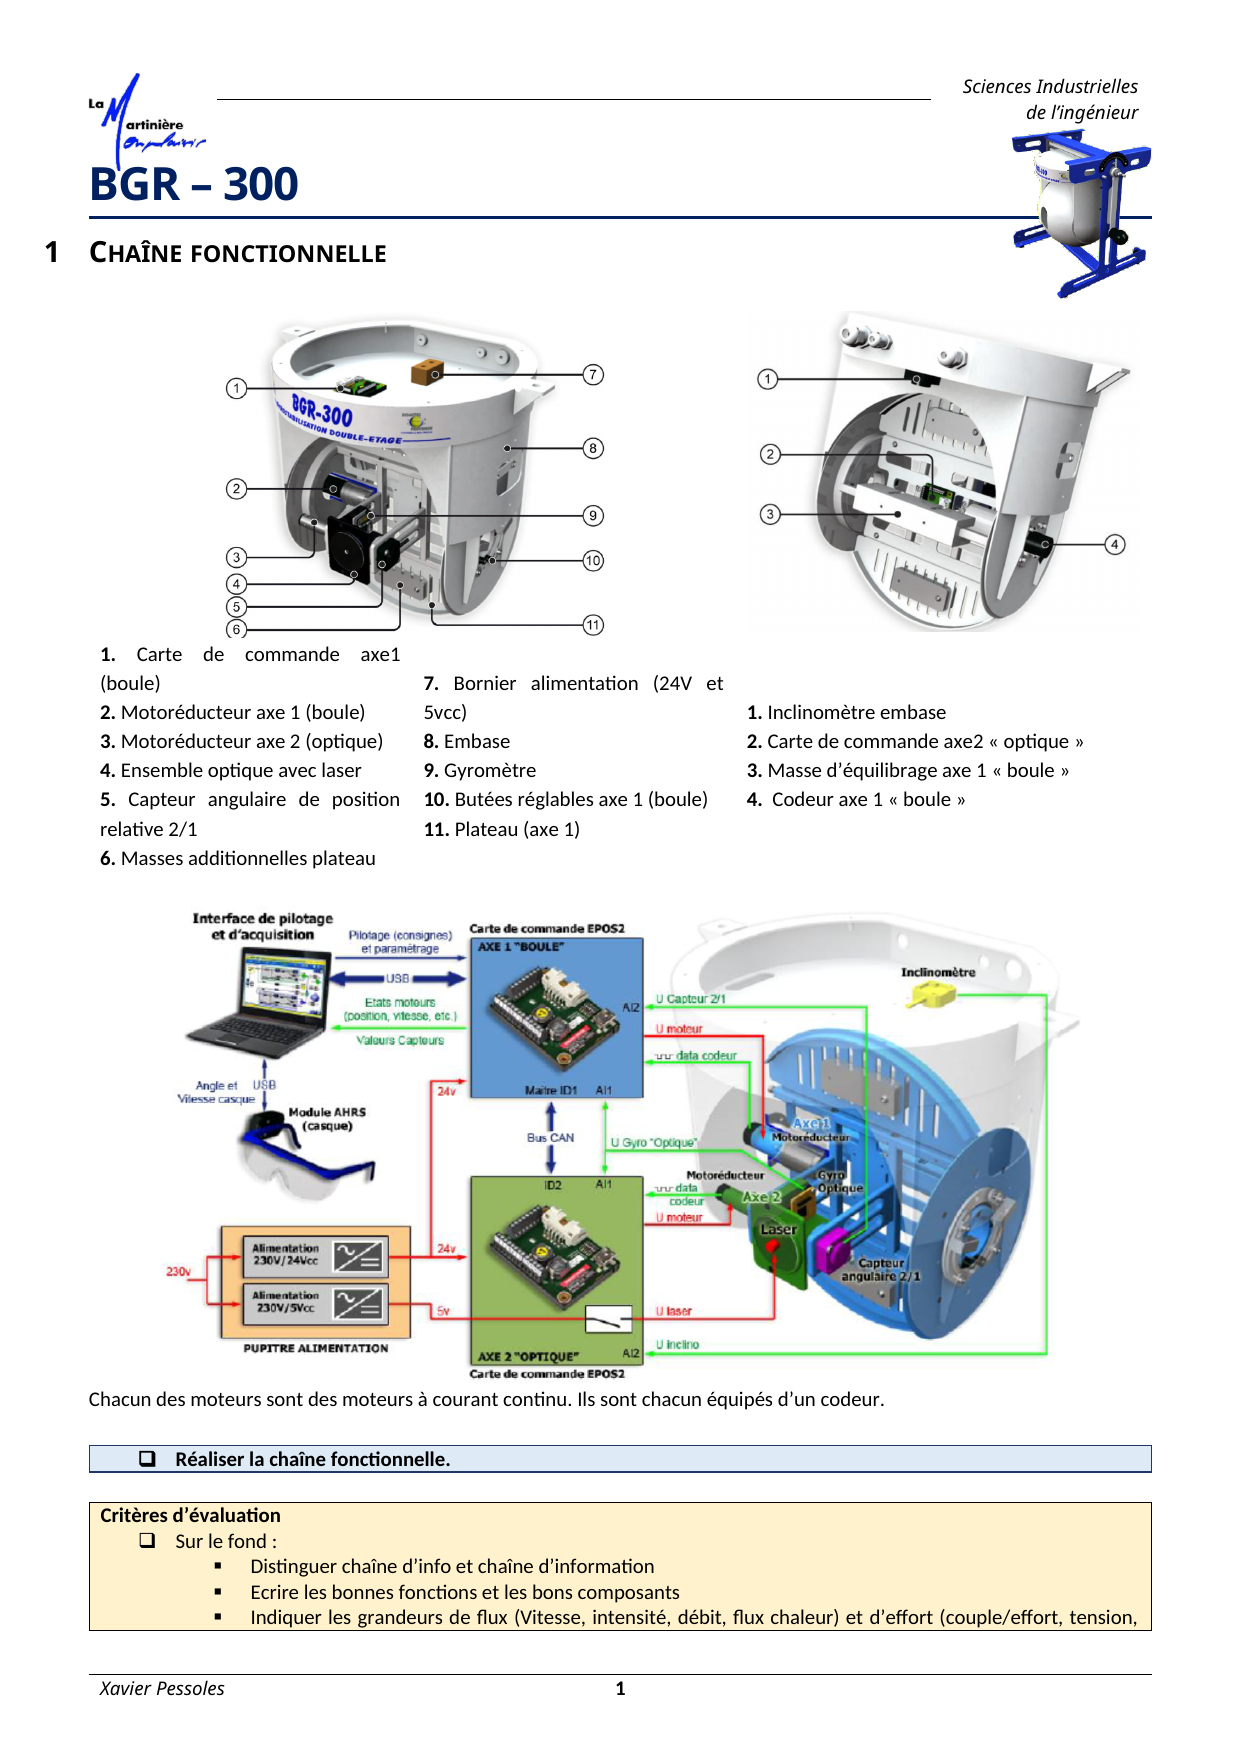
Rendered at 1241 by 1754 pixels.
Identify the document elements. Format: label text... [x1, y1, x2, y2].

title BGR – 300 [89, 151, 1011, 216]
table_header [735, 306, 1152, 641]
table_cell 1. Inclinomètre embase 2. Carte de commande axe2 « optique » 3. Masse d’équilibrage axe 1 « boule » 4. Codeur axe 1 « boule » [735, 641, 1152, 874]
table_header Réaliser la chaîne fonctionnelle. [90, 1446, 1151, 1471]
table_cell 1. Carte de commande axe1 (boule) 2. Motoréducteur axe 1 (boule) 3. Motoréducteur axe 2 (optique) 4. Ensemble optique avec laser 5. Capteur angulaire de position relative 2/1 6. Masses additionnelles plateau [89, 641, 412, 874]
subtitle Chaîne fonctionnelle [44, 231, 1011, 271]
picture [159, 903, 1087, 1383]
table_header [89, 306, 735, 641]
picture [1011, 128, 1152, 299]
picture [218, 306, 606, 638]
picture [747, 311, 1140, 632]
text Chacun des moteurs sont des moteurs à courant continu. Ils sont chacun équipés d’un codeur. [89, 1387, 1152, 1412]
picture [88, 73, 207, 171]
table_cell 7. Bornier alimentation (24V et 5vcc) 8. Embase 9. Gyromètre 10. Butées réglables axe 1 (boule) 11. Plateau (axe 1) [412, 641, 735, 874]
